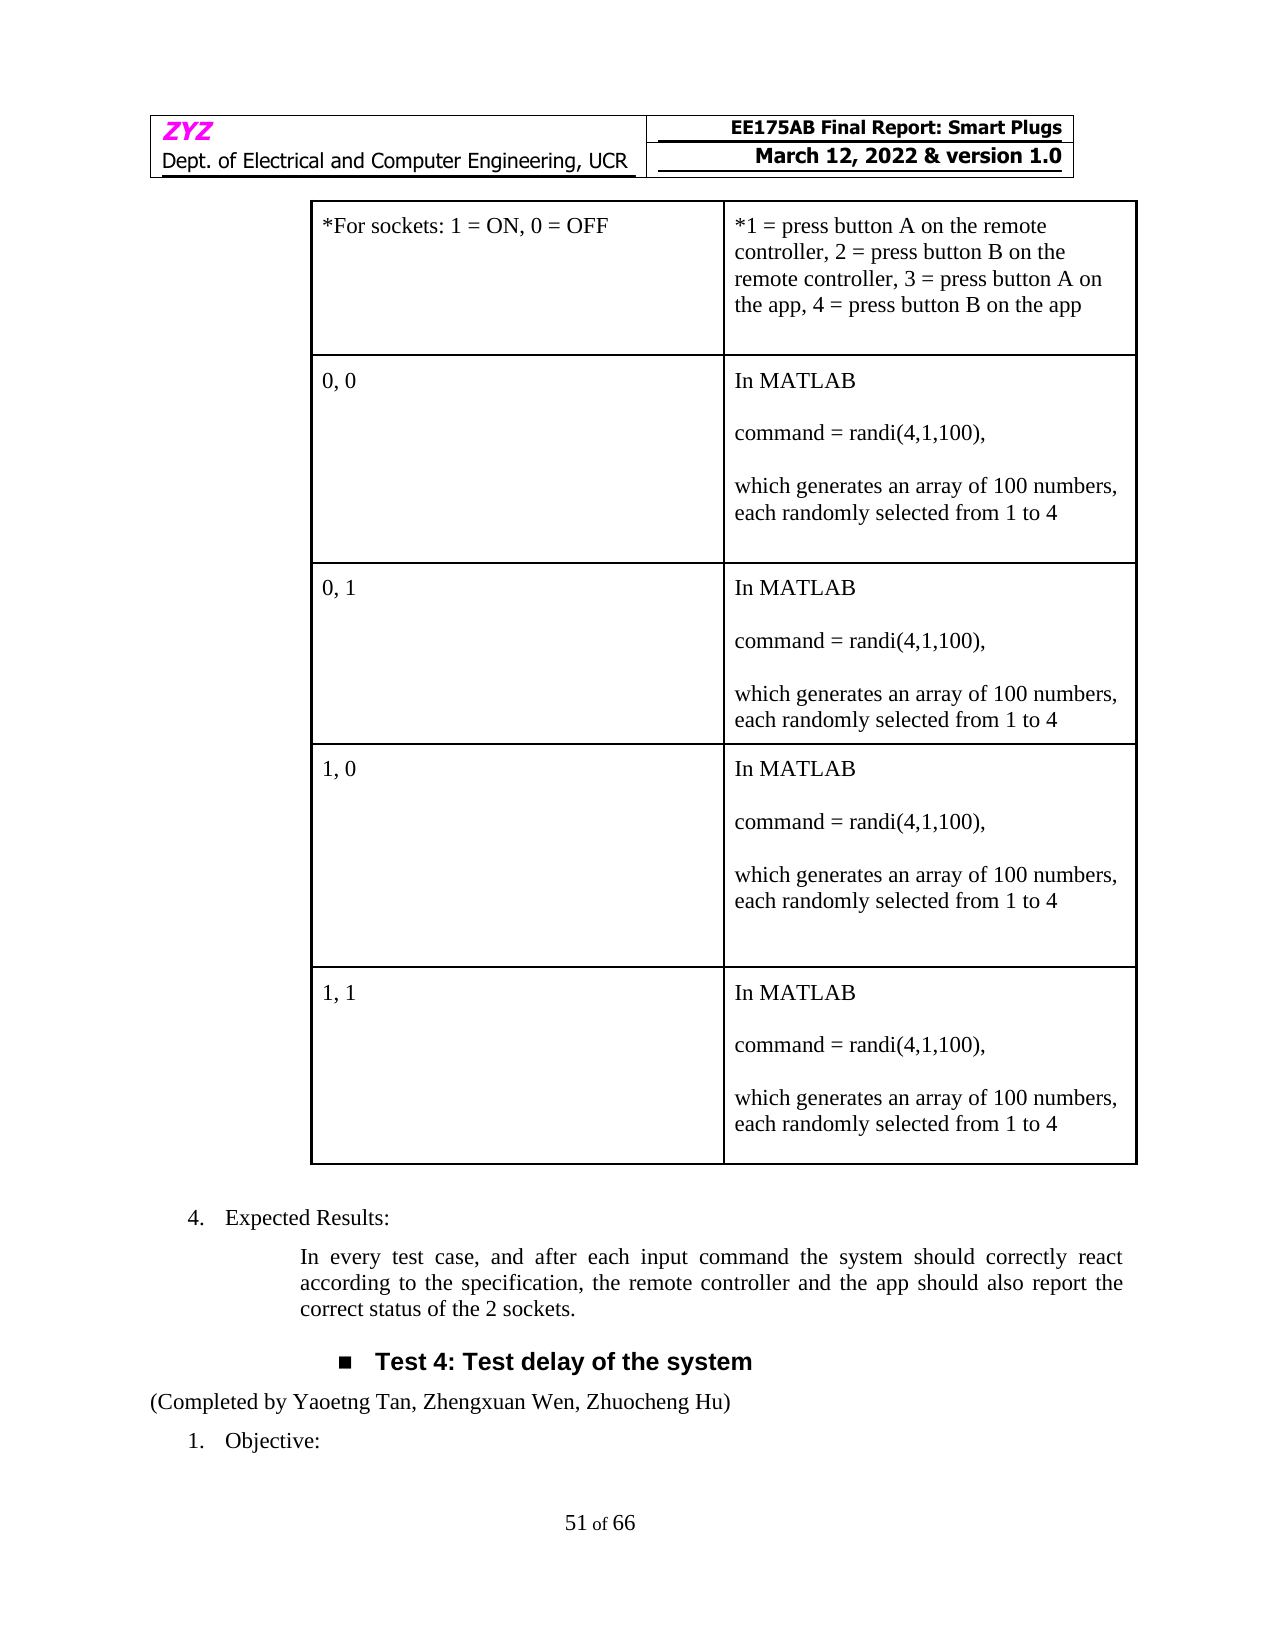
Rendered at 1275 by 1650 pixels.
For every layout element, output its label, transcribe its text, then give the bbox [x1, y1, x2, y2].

list Expected Results: [187, 1204, 1125, 1230]
table_cell In MATLAB command = randi(4,1,100), which generates an array of 100 numbers, each randomly selected from 1 to 4 [725, 745, 1135, 966]
subtitle Test 4: Test delay of the system [337, 1347, 1125, 1376]
table_cell 0, 1 [313, 564, 723, 743]
table_cell In MATLAB command = randi(4,1,100), which generates an array of 100 numbers, each randomly selected from 1 to 4 [725, 356, 1135, 562]
table_cell 0, 0 [313, 356, 723, 562]
list Objective: [187, 1427, 1125, 1453]
text In every test case, and after each input command the system should correctly react according to the specification, the remote controller and the app should also report the correct status of the 2 sockets. [300, 1243, 1125, 1322]
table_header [725, 202, 1135, 354]
table_cell In MATLAB command = randi(4,1,100), which generates an array of 100 numbers, each randomly selected from 1 to 4 [725, 968, 1135, 1163]
table_cell 1, 0 [313, 745, 723, 966]
table_cell In MATLAB command = randi(4,1,100), which generates an array of 100 numbers, each randomly selected from 1 to 4 [725, 564, 1135, 743]
table_cell 1, 1 [313, 968, 723, 1163]
text (Completed by Yaoetng Tan, Zhengxuan Wen, Zhuocheng Hu) [150, 1388, 1125, 1414]
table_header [313, 202, 723, 354]
